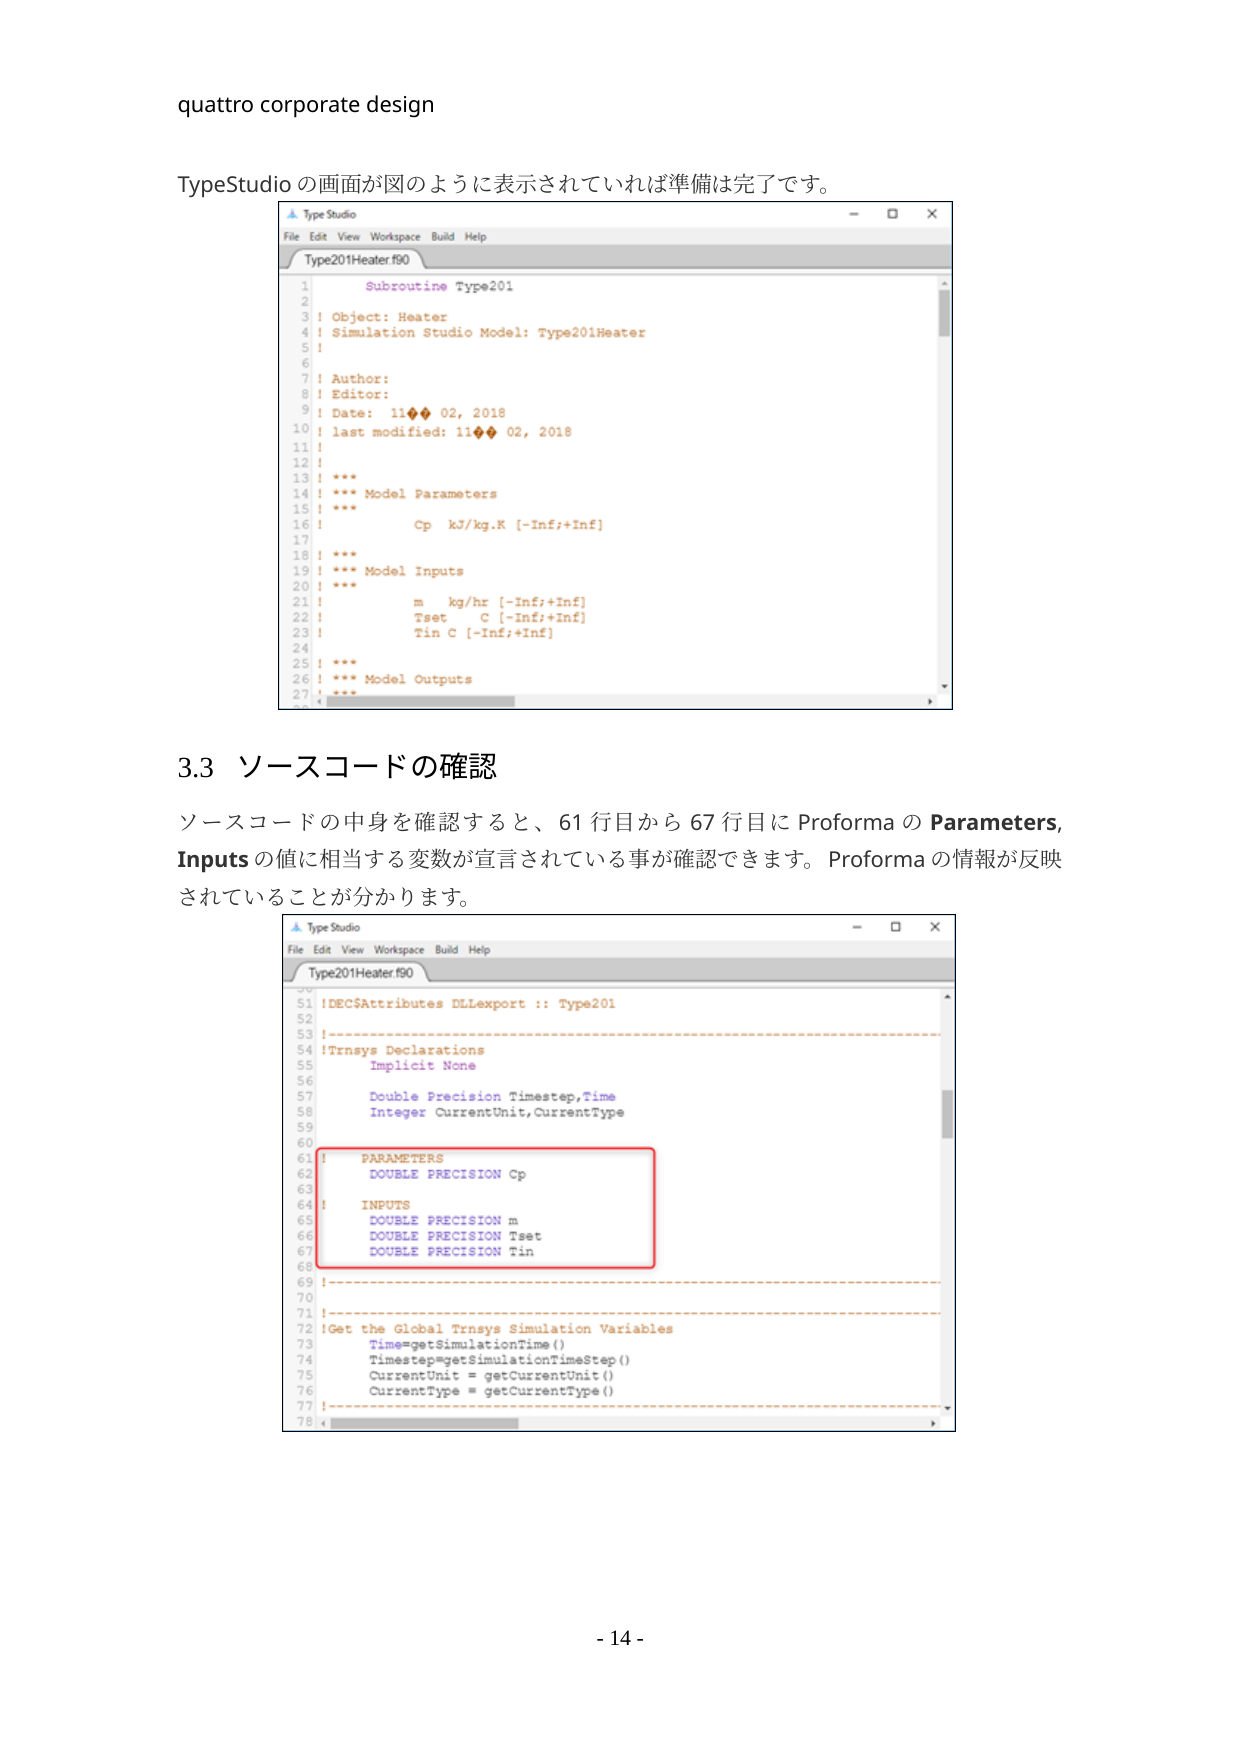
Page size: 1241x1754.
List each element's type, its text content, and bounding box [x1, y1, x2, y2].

text ソースコードの確認 [177, 727, 1063, 802]
picture [283, 915, 955, 1431]
picture [279, 202, 952, 709]
text ソースコードの中身を確認すると、61行目から67行目にProformaのParameters, Inputsの値に相当する変数が宣言されている事が確認できます。Proformaの情報が反映されていることが分かります。 [177, 802, 1063, 914]
text TypeStudioの画面が図のように表示されていれば準備は完了です。 [177, 164, 1063, 202]
